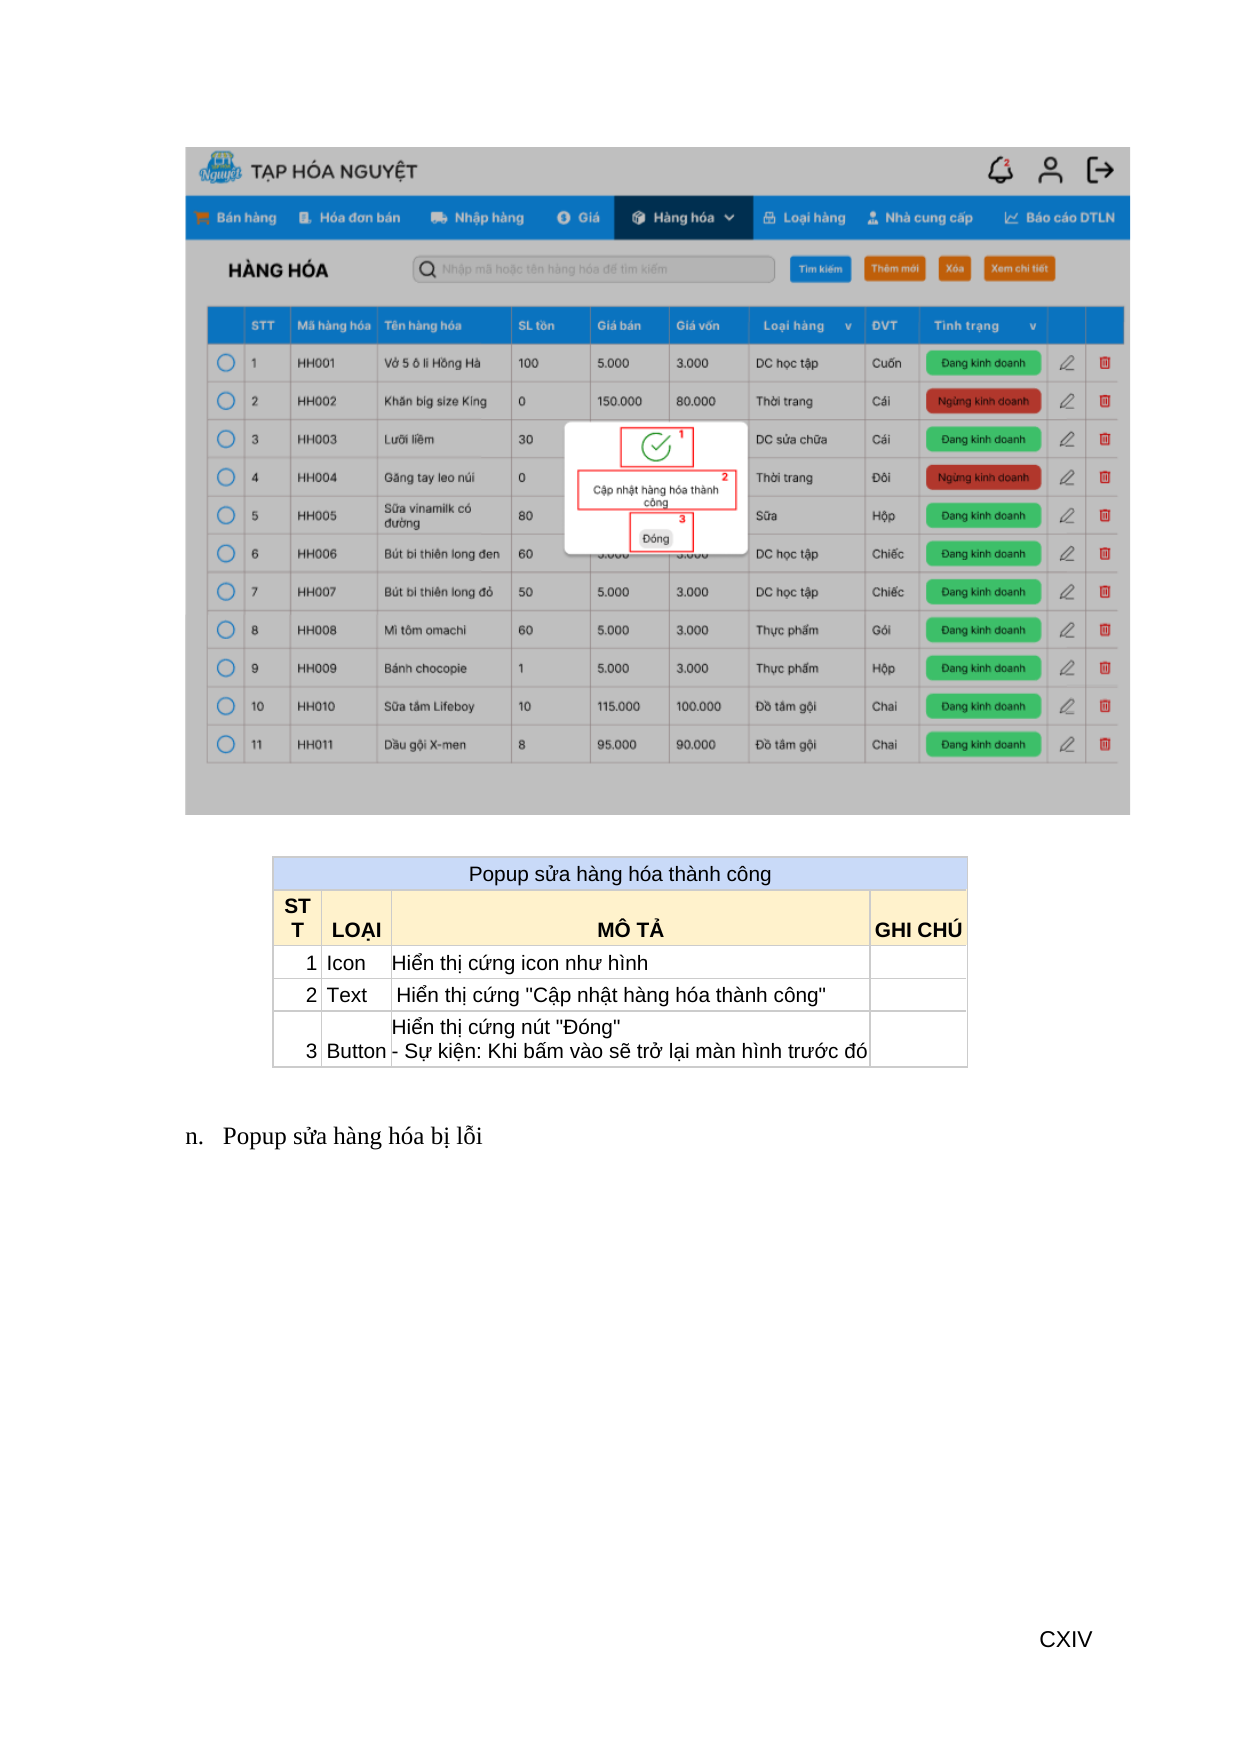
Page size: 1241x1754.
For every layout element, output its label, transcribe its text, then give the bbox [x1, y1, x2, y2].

picture [185, 147, 1130, 815]
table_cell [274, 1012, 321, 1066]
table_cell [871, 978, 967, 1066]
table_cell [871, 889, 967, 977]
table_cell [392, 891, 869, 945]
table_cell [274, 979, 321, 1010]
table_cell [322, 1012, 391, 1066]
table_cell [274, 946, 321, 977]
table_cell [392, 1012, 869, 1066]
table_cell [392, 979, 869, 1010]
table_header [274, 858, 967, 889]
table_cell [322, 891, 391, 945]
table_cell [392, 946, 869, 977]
list Popup sửa hàng hóa bị lỗi [185, 1121, 1092, 1150]
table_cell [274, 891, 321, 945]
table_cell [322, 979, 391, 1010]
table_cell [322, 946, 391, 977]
